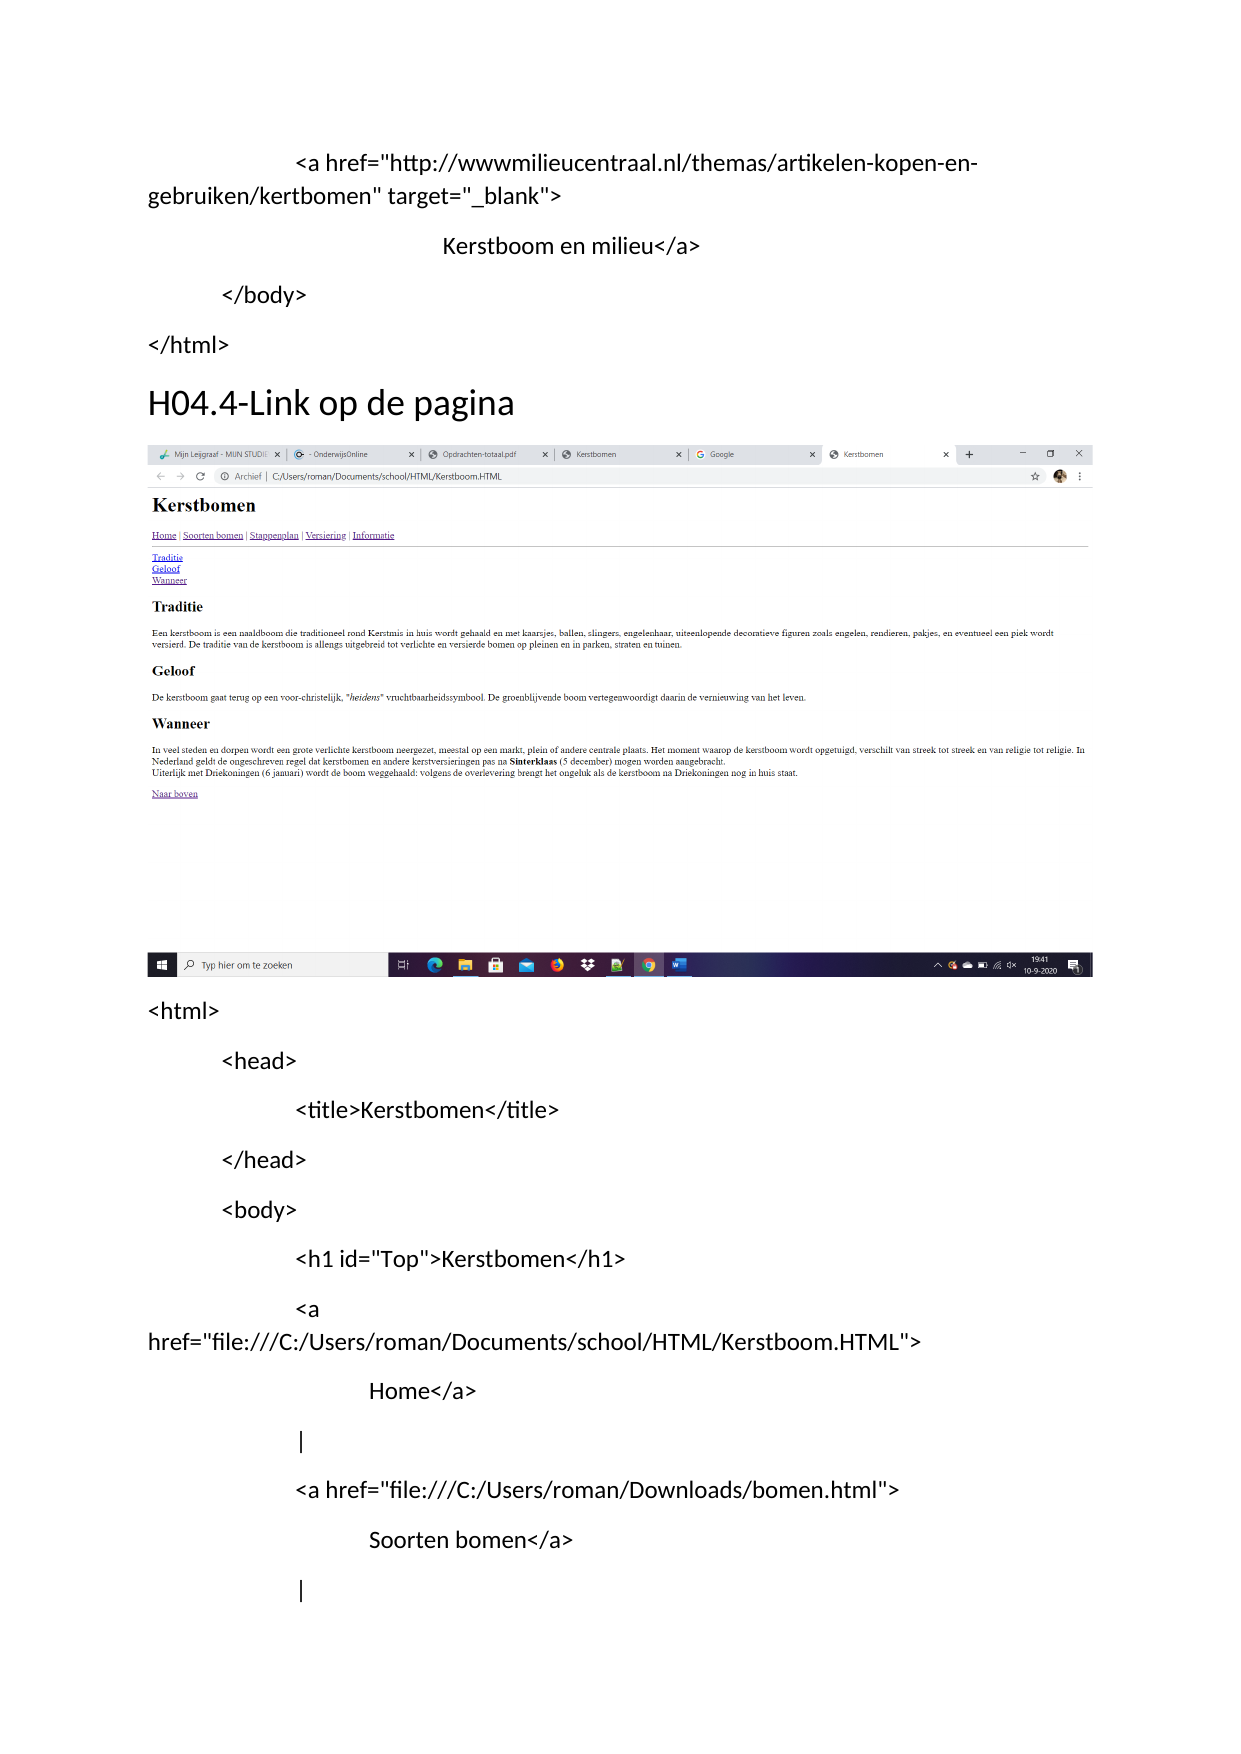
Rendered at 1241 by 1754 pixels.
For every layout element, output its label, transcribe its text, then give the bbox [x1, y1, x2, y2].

text </body> [148, 280, 1093, 310]
text <html> [148, 995, 1093, 1026]
text </html> [148, 329, 1093, 360]
text <a href="http://wwwmilieucentraal.nl/themas/artikelen-kopen-en-gebruiken/kertbomen" target="_blank"> [148, 148, 1093, 211]
text Soorten bomen</a> [148, 1524, 1093, 1555]
picture [147, 445, 1093, 977]
text | [148, 1425, 1093, 1456]
text H04.4-Link op de pagina [148, 379, 1093, 425]
text | [148, 1574, 1093, 1604]
text <a href="file:///C:/Users/roman/Documents/school/HTML/Kerstboom.HTML"> [148, 1293, 1093, 1356]
text </head> [148, 1144, 1093, 1175]
text <a href="file:///C:/Users/roman/Downloads/bomen.html"> [148, 1474, 1093, 1505]
text Kerstboom en milieu</a> [148, 230, 1093, 261]
text <head> [148, 1045, 1093, 1076]
text Home</a> [148, 1375, 1093, 1406]
text <h1 id="Top">Kerstbomen</h1> [148, 1243, 1093, 1274]
text <title>Kerstbomen</title> [148, 1094, 1093, 1125]
text <body> [148, 1194, 1093, 1224]
